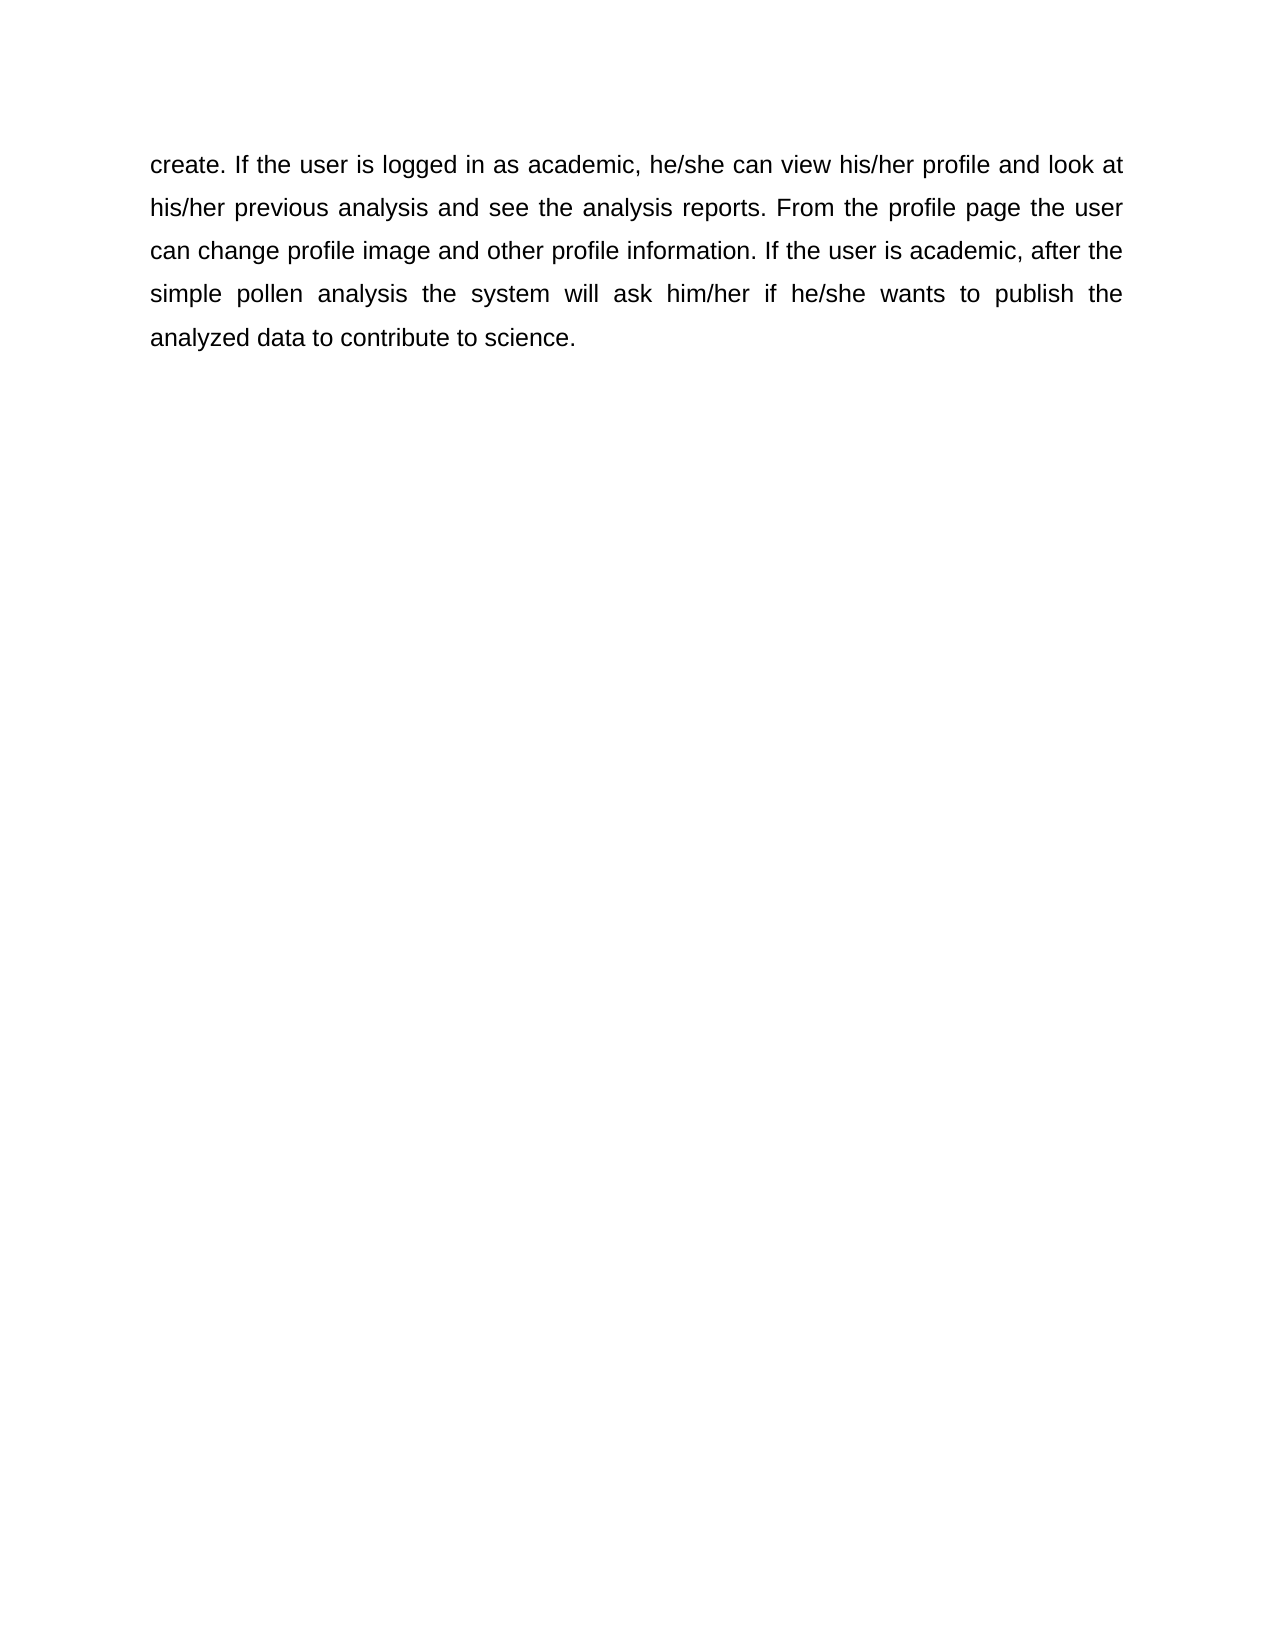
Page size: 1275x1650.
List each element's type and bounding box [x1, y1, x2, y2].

text [150, 150, 1125, 351]
